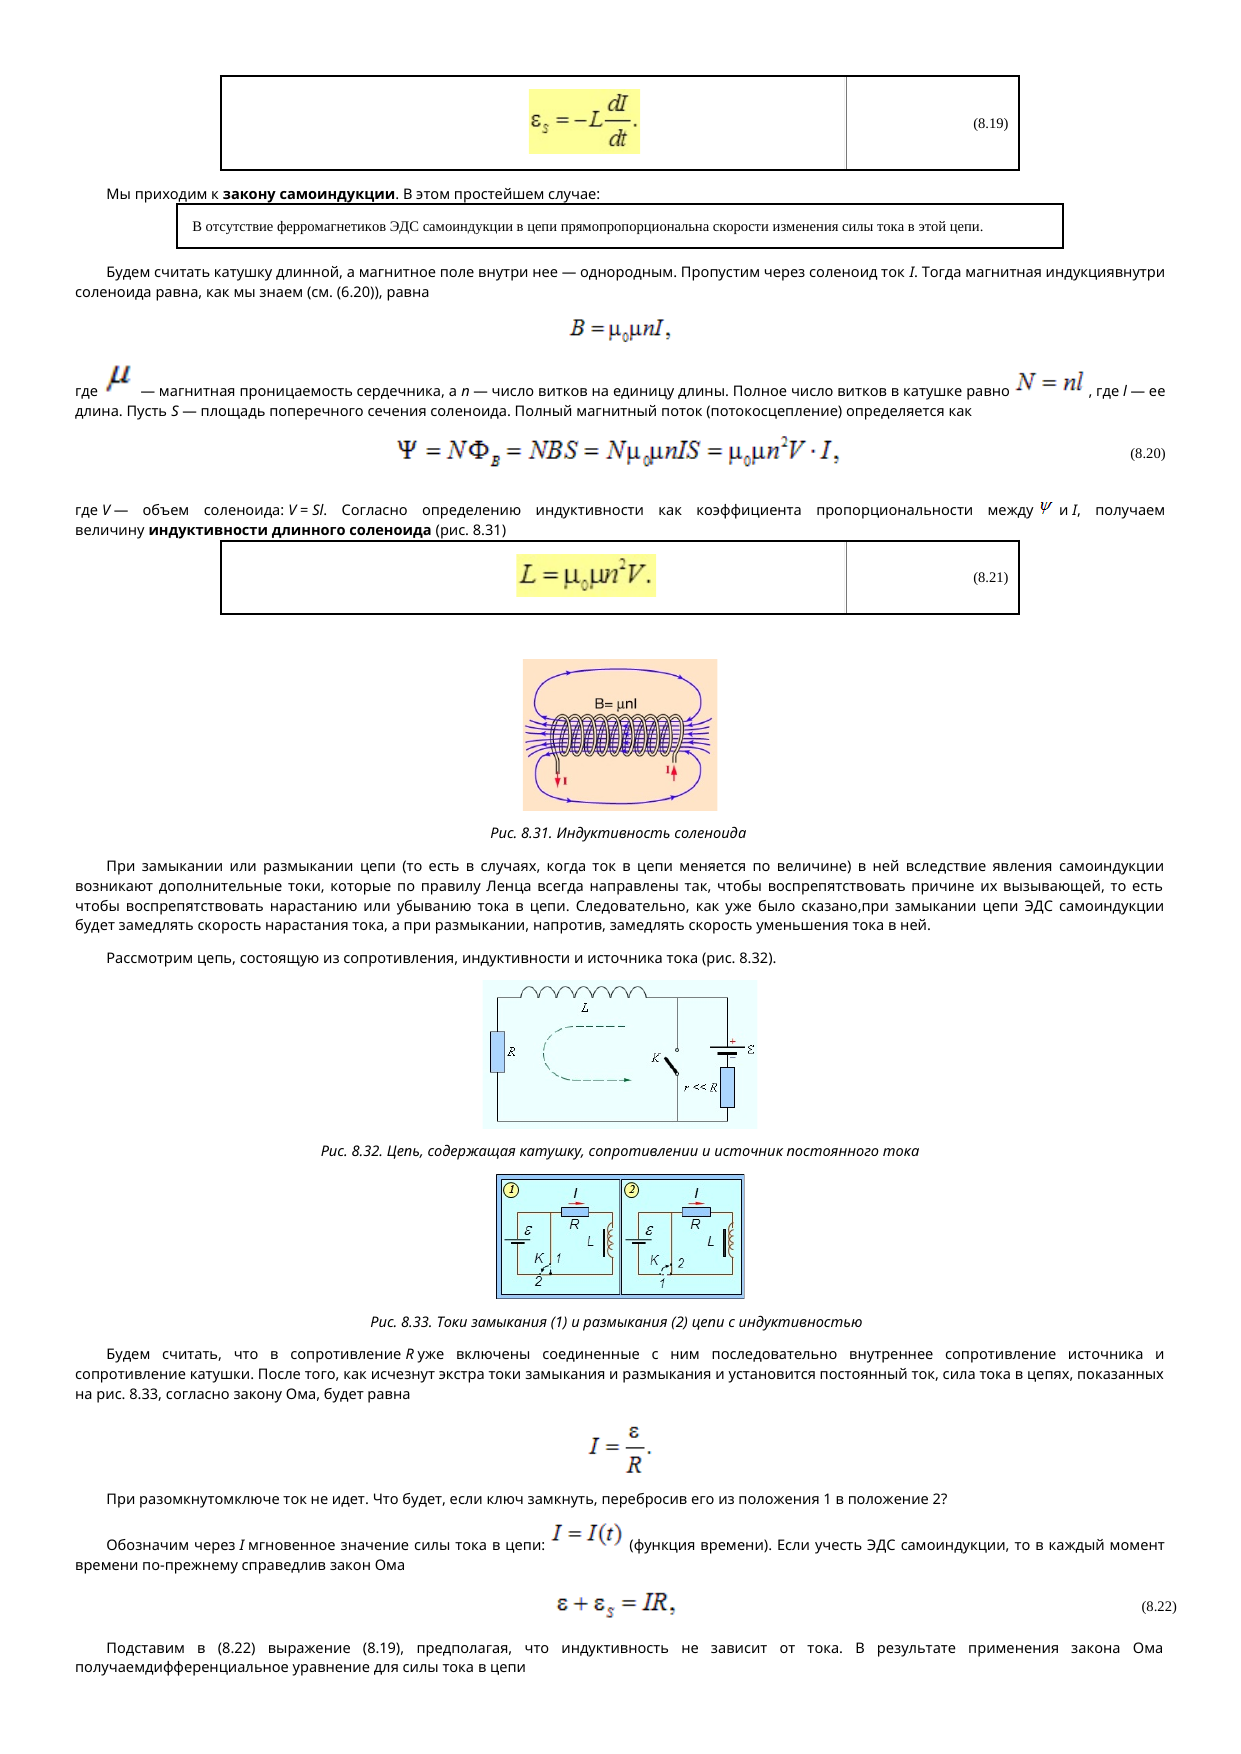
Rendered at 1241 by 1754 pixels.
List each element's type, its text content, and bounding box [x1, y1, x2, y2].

text Обозначим через I мгновенное значение силы тока в цепи: (функция времени). Если учесть ЭДС самоиндукции, то в каждый момент времени по-прежнему справедлив закон Ома [75, 1521, 1165, 1574]
text Рис. 8.31. Индуктивность соленоида [75, 823, 1165, 843]
text где — магнитная проницаемость сердечника, a n — число витков на единицу длины. Полное число витков в катушке равно , где l — ее длина. Пусть S — площадь поперечного сечения соленоида. Полный магнитный поток (потокосцепление) определяется как [75, 358, 1165, 420]
table_header (8.19) [847, 77, 1018, 169]
picture [516, 554, 657, 597]
table_header [75, 1575, 1085, 1625]
table_header (8.22) [1085, 1575, 1188, 1625]
picture [567, 314, 673, 346]
table_header (8.21) [847, 542, 1018, 612]
text Подставим в (8.22) выражение (8.19), предполагая, что индуктивность не зависит от тока. В результате применения закона Ома получаемдифференциальное уравнение для силы тока в цепи [75, 1637, 1165, 1677]
table_header В отсутствие ферромагнетиков ЭДС самоиндукции в цепи прямопропорциональна скорости изменения силы тока в этой цепи. [178, 205, 1062, 247]
picture [395, 432, 843, 471]
picture [522, 659, 718, 811]
text При разомкнутомключе ток не идет. Что будет, если ключ замкнуть, перебросив его из положения 1 в положение 2? [75, 1489, 1165, 1509]
picture [482, 980, 758, 1129]
table_header [222, 77, 844, 169]
text Будем считать, что в сопротивление R уже включены соединенные с ним последовательно внутреннее сопротивление источника и сопротивление катушки. После того, как исчезнут экстра токи замыкания и размыкания и установится постоянный ток, сила тока в цепях, показанных на рис. 8.33, согласно закону Ома, будет равна [75, 1344, 1165, 1403]
picture [549, 1521, 626, 1551]
table_header [222, 542, 844, 612]
picture [1038, 498, 1056, 516]
text Рис. 8.32. Цепь, содержащая катушку, сопротивлении и источник постоянного тока [75, 1141, 1165, 1161]
picture [101, 358, 137, 396]
table_header (8.20) [1087, 420, 1176, 486]
text Рассмотрим цепь, состоящую из сопротивления, индуктивности и источника тока (рис. 8.32). [75, 948, 1165, 967]
picture [528, 89, 641, 154]
text Мы приходим к закону самоиндукции. В этом простейшем случае: [75, 183, 1165, 203]
picture [586, 1416, 654, 1477]
text где V — объем соленоида: V = Sl. Согласно определению индуктивности как коэффициента пропорциональности между и I, получаем величину индуктивности длинного соленоида (рис. 8.31) [75, 498, 1165, 540]
text Будем считать катушку длинной, а магнитное поле внутри нее — однородным. Пропустим через соленоид ток I. Тогда магнитная индукциявнутри соленоида равна, как мы знаем (см. (6.20)), равна [75, 262, 1165, 302]
text Рис. 8.33. Токи замыкания (1) и размыкания (2) цепи с индуктивностью [75, 1311, 1165, 1331]
picture [495, 1173, 745, 1299]
table_header [64, 420, 1087, 486]
text При замыкании или размыкании цепи (то есть в случаях, когда ток в цепи меняется по величине) в ней вследствие явления самоиндукции возникают дополнительные токи, которые по правилу Ленца всегда направлены так, чтобы воспрепятствовать причине их вызывающей, то есть чтобы воспрепятствовать нарастанию или убыванию тока в цепи. Следовательно, как уже было сказано,при замыкании цепи ЭДС самоиндукции будет замедлять скорость нарастания тока, а при размыкании, напротив, замедлять скорость уменьшения тока в ней. [75, 856, 1165, 935]
picture [554, 1587, 679, 1622]
picture [1013, 370, 1089, 396]
